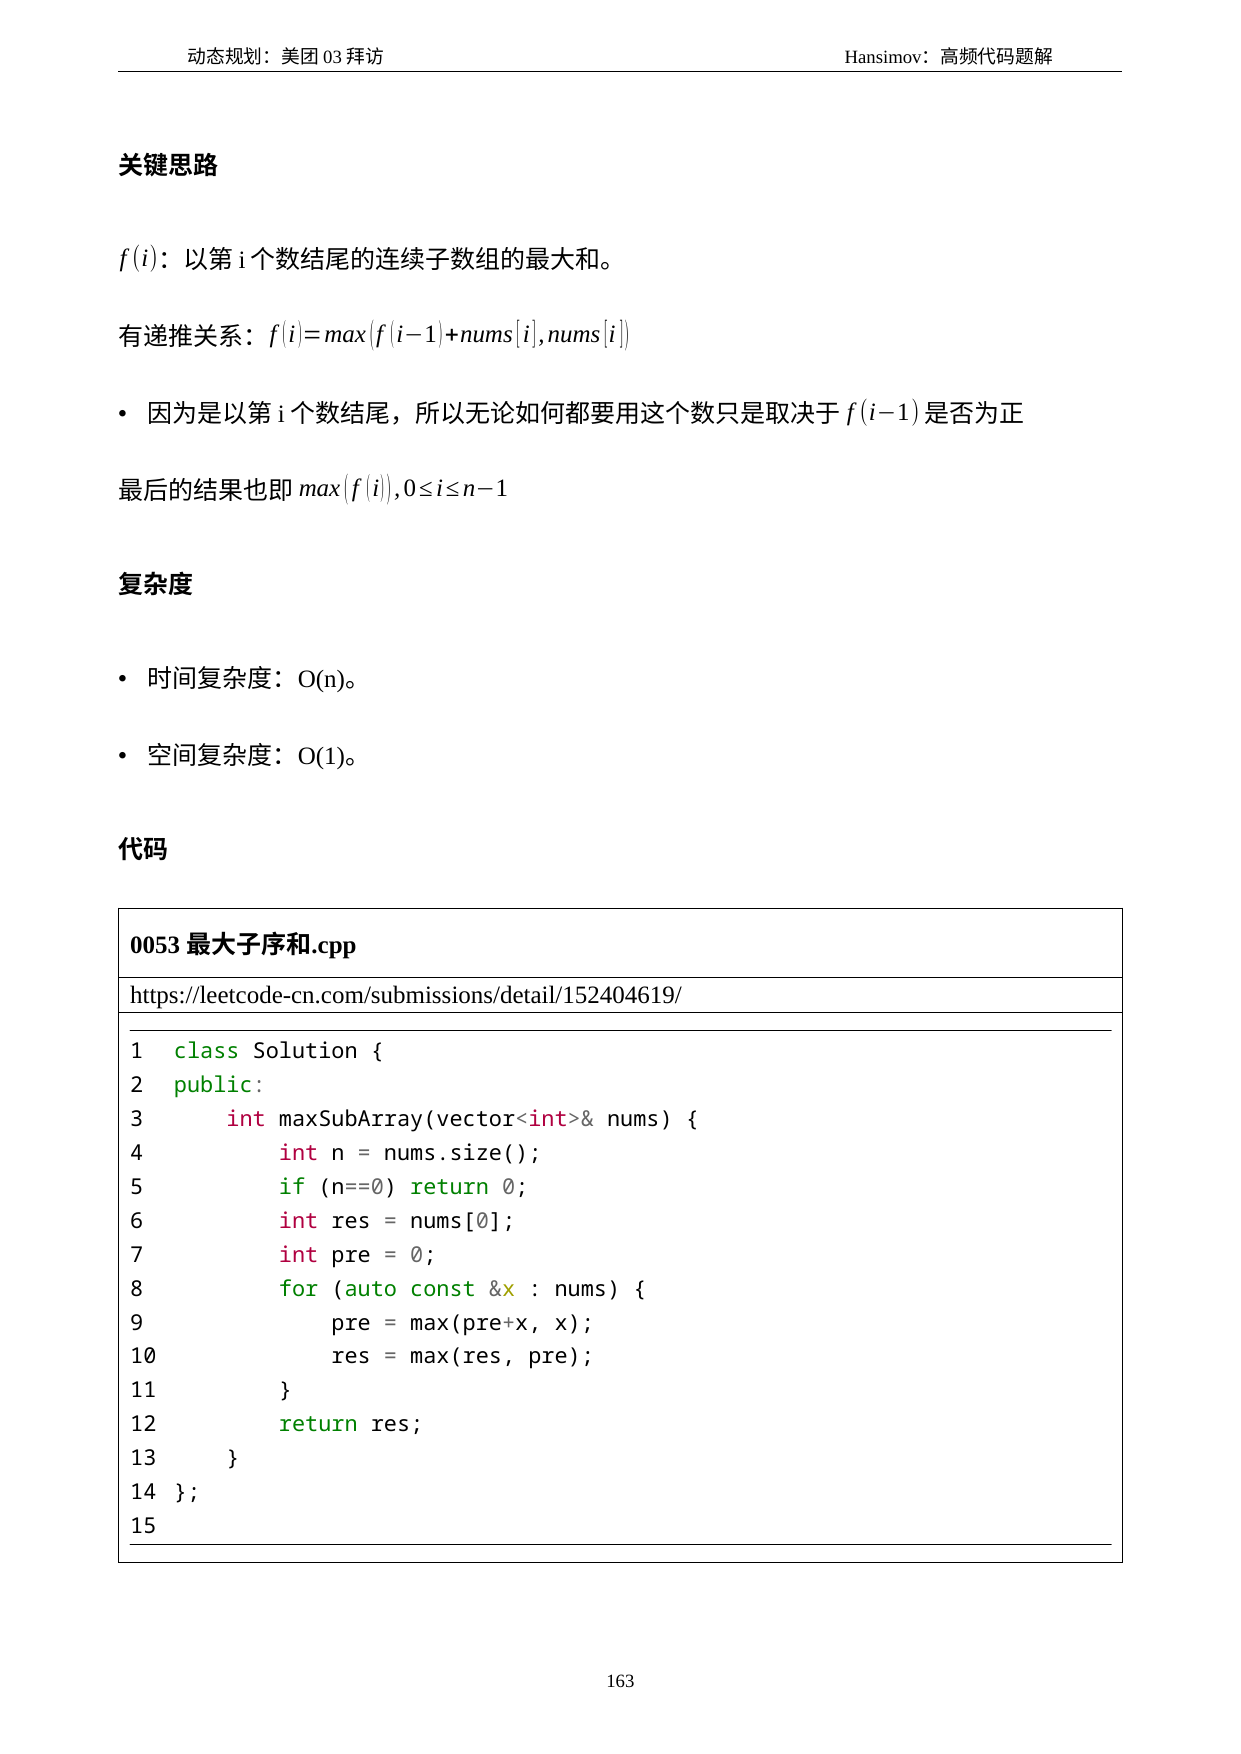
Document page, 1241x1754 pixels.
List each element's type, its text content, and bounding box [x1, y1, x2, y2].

subtitle 复杂度 [118, 549, 1097, 617]
text 时间复杂度：O(n)。 [118, 643, 1122, 711]
text 空间复杂度：O(1)。 [118, 720, 1122, 788]
table_cell https://leetcode-cn.com/submissions/detail/152404619/ [119, 978, 1122, 1012]
text 最后的结果也即 [118, 455, 1122, 523]
table_header 0053 最大子序和.cpp [119, 909, 1122, 977]
text 有递推关系： [118, 301, 1122, 369]
subtitle 代码 [118, 814, 1097, 882]
text ：以第i个数结尾的连续子数组的最大和。 [118, 224, 1122, 292]
text 因为是以第i个数结尾，所以无论如何都要用这个数只是取决于 是否为正 [118, 378, 1122, 446]
table_cell class Solution { public: int maxSubArray(vector<int>& nums) { int n = nums.size(); if (n==0) return 0; int res = nums[0]; int pre = 0; for (auto const &x : nums) { pre = max(pre+x, x); res = max(res, pre); } return res; } }; [119, 1013, 1122, 1562]
subtitle 关键思路 [118, 130, 1097, 198]
